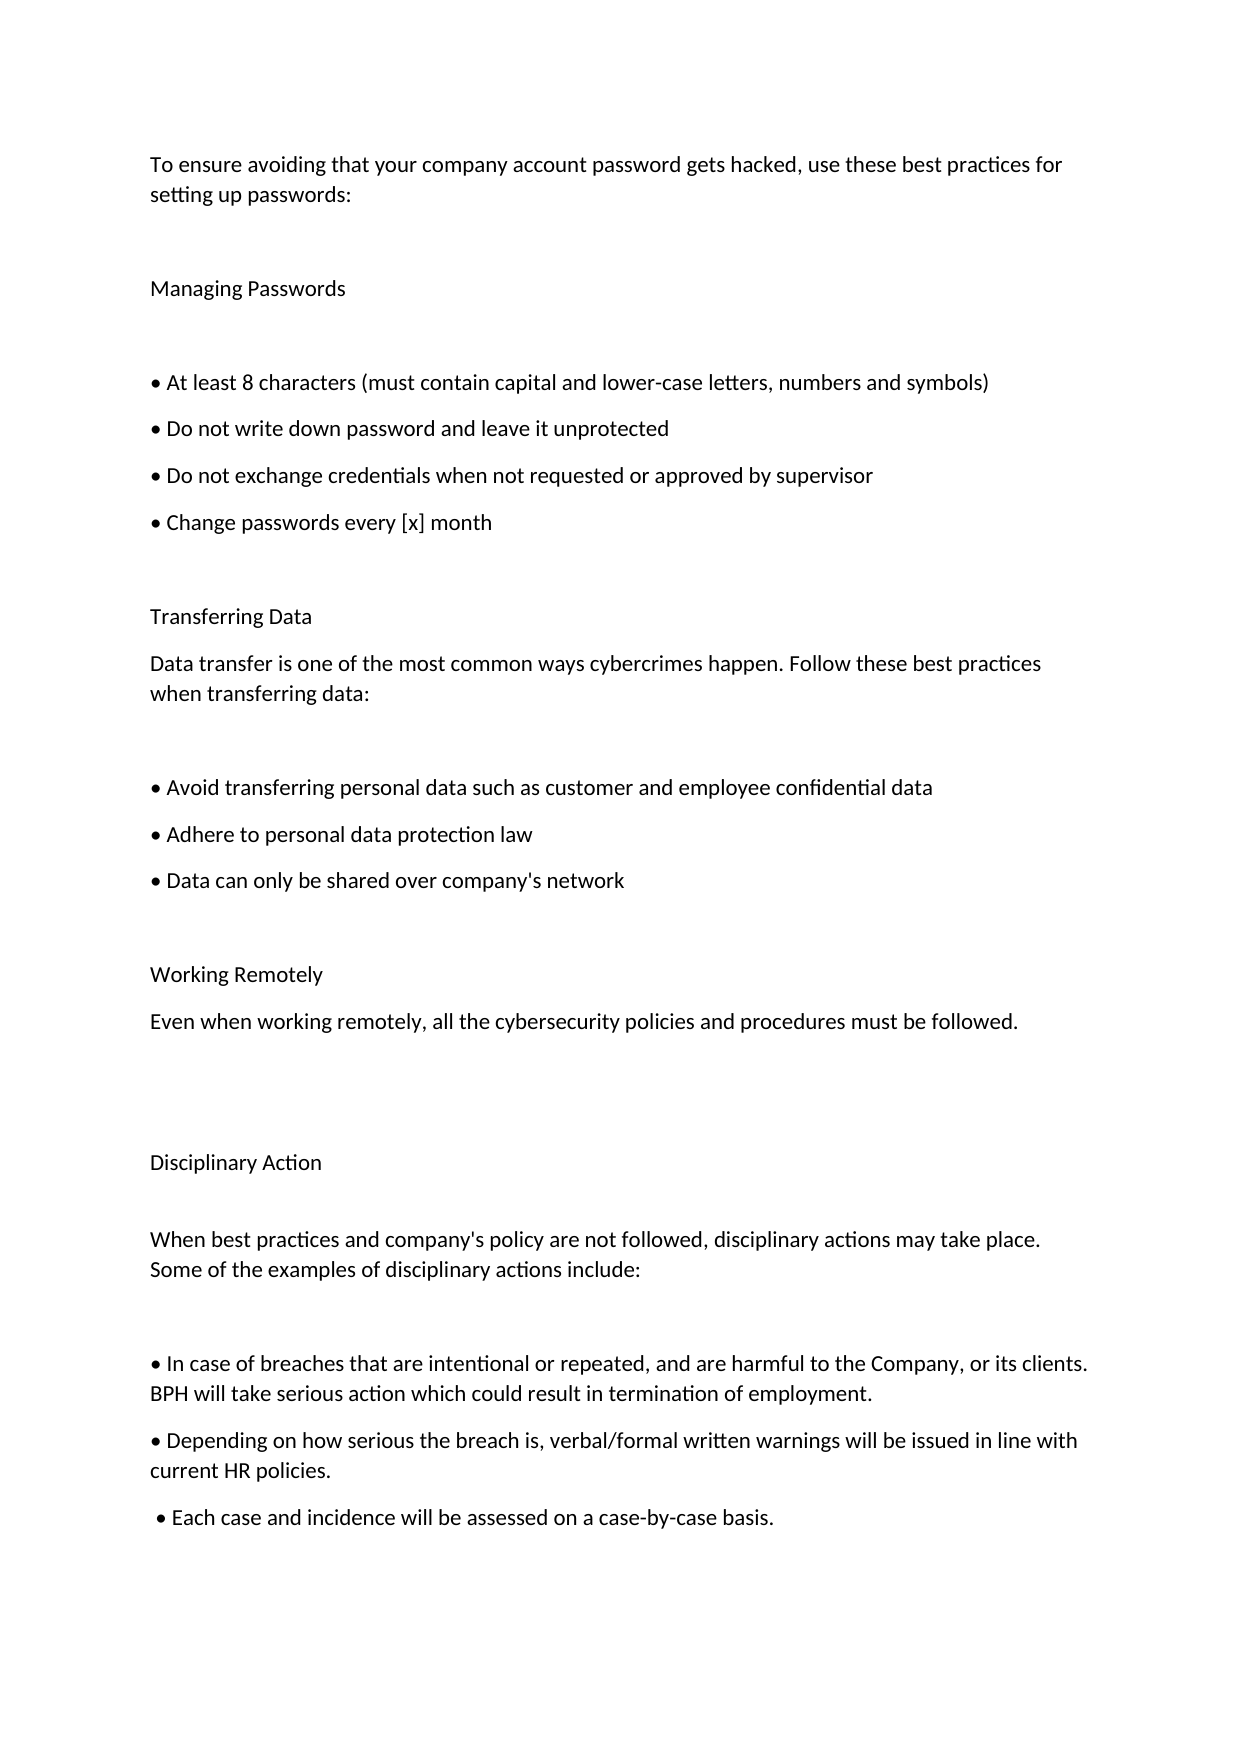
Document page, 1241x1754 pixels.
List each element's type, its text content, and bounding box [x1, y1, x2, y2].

text Working Remotely [150, 960, 1090, 988]
text • Do not exchange credentials when not requested or approved by supervisor [150, 461, 1090, 489]
text Even when working remotely, all the cybersecurity policies and procedures must be followed. [150, 1007, 1090, 1035]
text • Each case and incidence will be assessed on a case-by-case basis. [150, 1503, 1090, 1531]
text When best practices and company's policy are not followed, disciplinary actions may take place. Some of the examples of disciplinary actions include: [150, 1225, 1090, 1283]
text Disciplinary Action [150, 1148, 1090, 1206]
text Transferring Data [150, 602, 1090, 630]
text • Change passwords every [x] month [150, 508, 1090, 536]
text To ensure avoiding that your company account password gets hacked, use these best practices for setting up passwords: [150, 150, 1090, 208]
text • At least 8 characters (must contain capital and lower-case letters, numbers and symbols) [150, 368, 1090, 396]
text • Data can only be shared over company's network [150, 867, 1090, 895]
text • Depending on how serious the breach is, verbal/formal written warnings will be issued in line with current HR policies. [150, 1426, 1090, 1484]
text • Avoid transferring personal data such as customer and employee confidential data [150, 773, 1090, 801]
text • Adhere to personal data protection law [150, 820, 1090, 848]
text Data transfer is one of the most common ways cybercrimes happen. Follow these best practices when transferring data: [150, 649, 1090, 707]
text Managing Passwords [150, 274, 1090, 302]
text • In case of breaches that are intentional or repeated, and are harmful to the Company, or its clients. BPH will take serious action which could result in termination of employment. [150, 1349, 1090, 1407]
text • Do not write down password and leave it unprotected [150, 414, 1090, 443]
